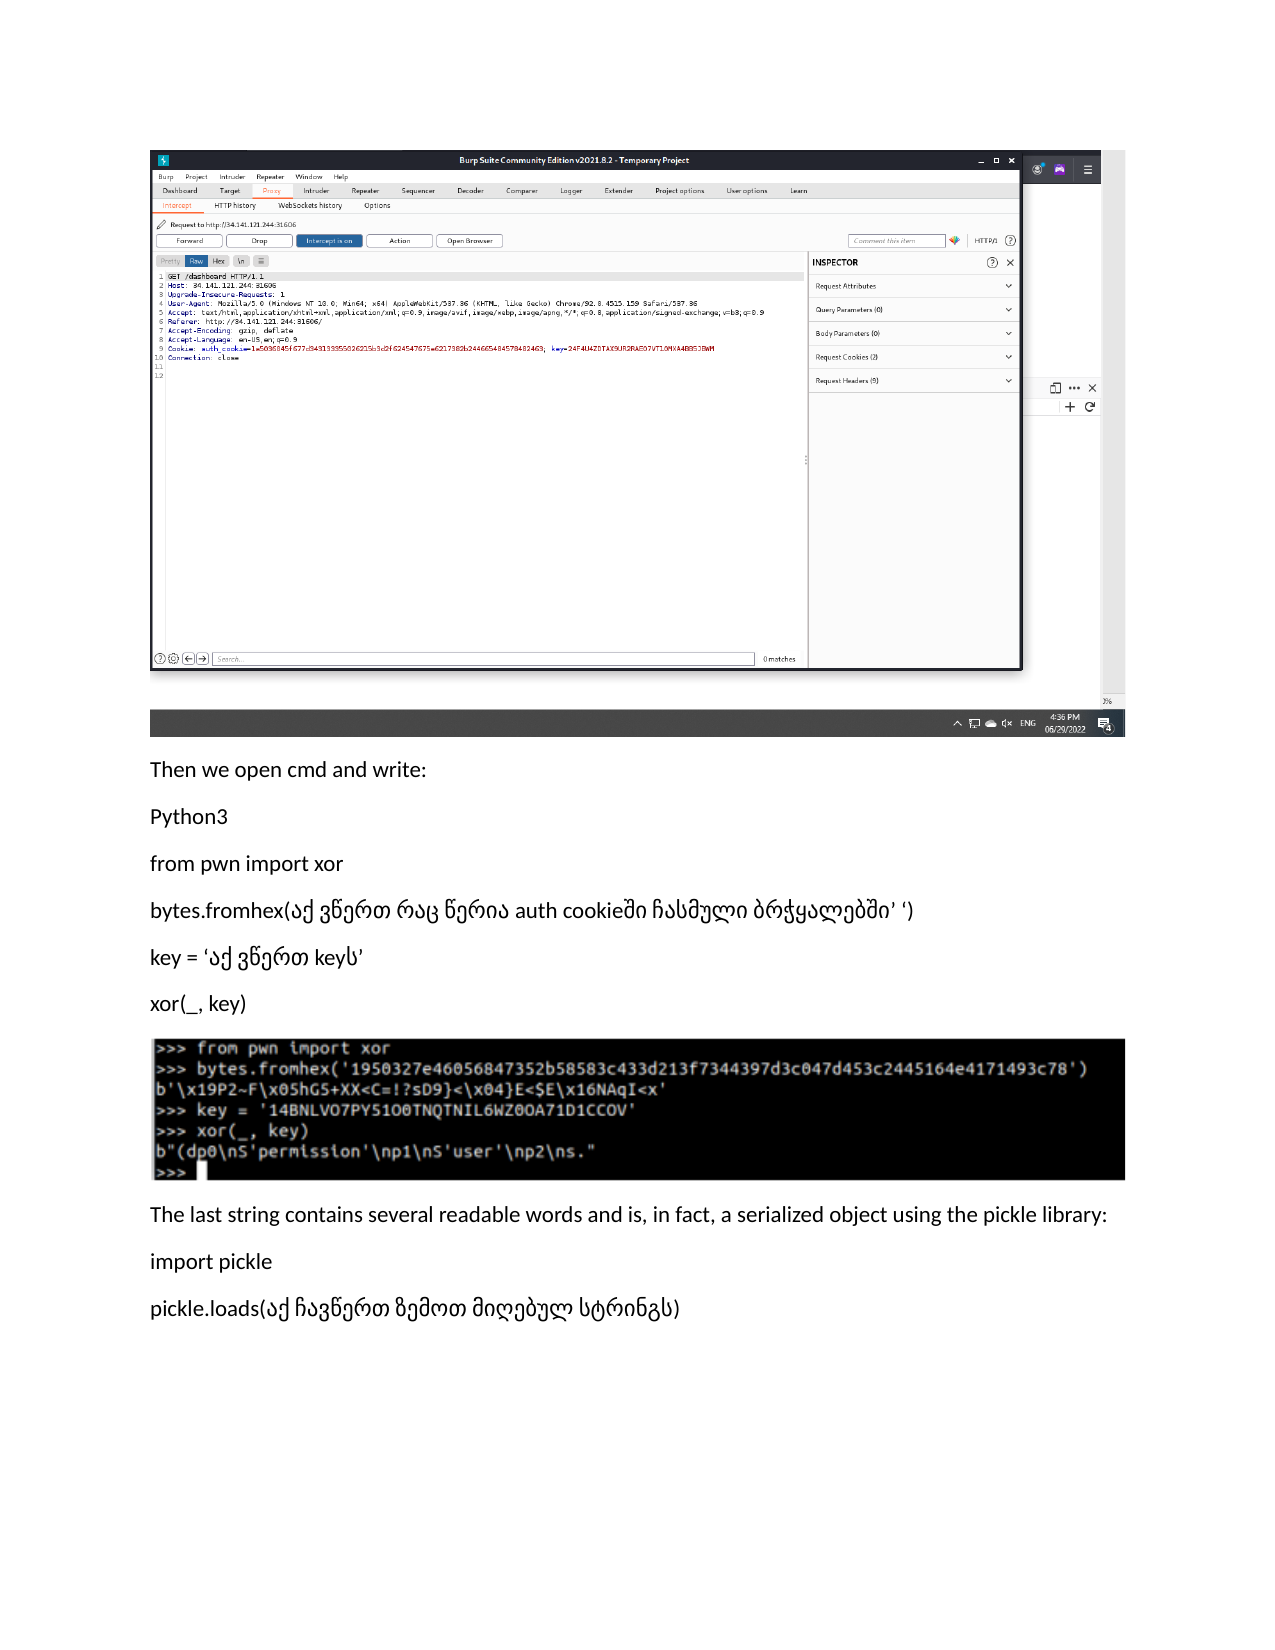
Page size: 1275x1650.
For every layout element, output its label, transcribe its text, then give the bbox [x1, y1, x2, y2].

picture [150, 150, 1125, 737]
text key = ‘აქ ვწერთ keyს’ [150, 943, 1125, 971]
text The last string contains several readable words and is, in fact, a serialized object using the pickle library: [150, 1200, 1125, 1228]
text bytes.fromhex(აქ ვწერთ რაც წერია auth cookieში ჩასმული ბრჭყალებში’ ‘) [150, 896, 1125, 924]
text xor(_, key) [150, 989, 1125, 1018]
text pickle.loads(აქ ჩავწერთ ზემოთ მიღებულ სტრინგს) [150, 1294, 1125, 1322]
text Python3 [150, 802, 1125, 830]
text Then we open cmd and write: [150, 755, 1125, 783]
picture [150, 1036, 1125, 1182]
text from pwn import xor [150, 849, 1125, 877]
text import pickle [150, 1247, 1125, 1275]
